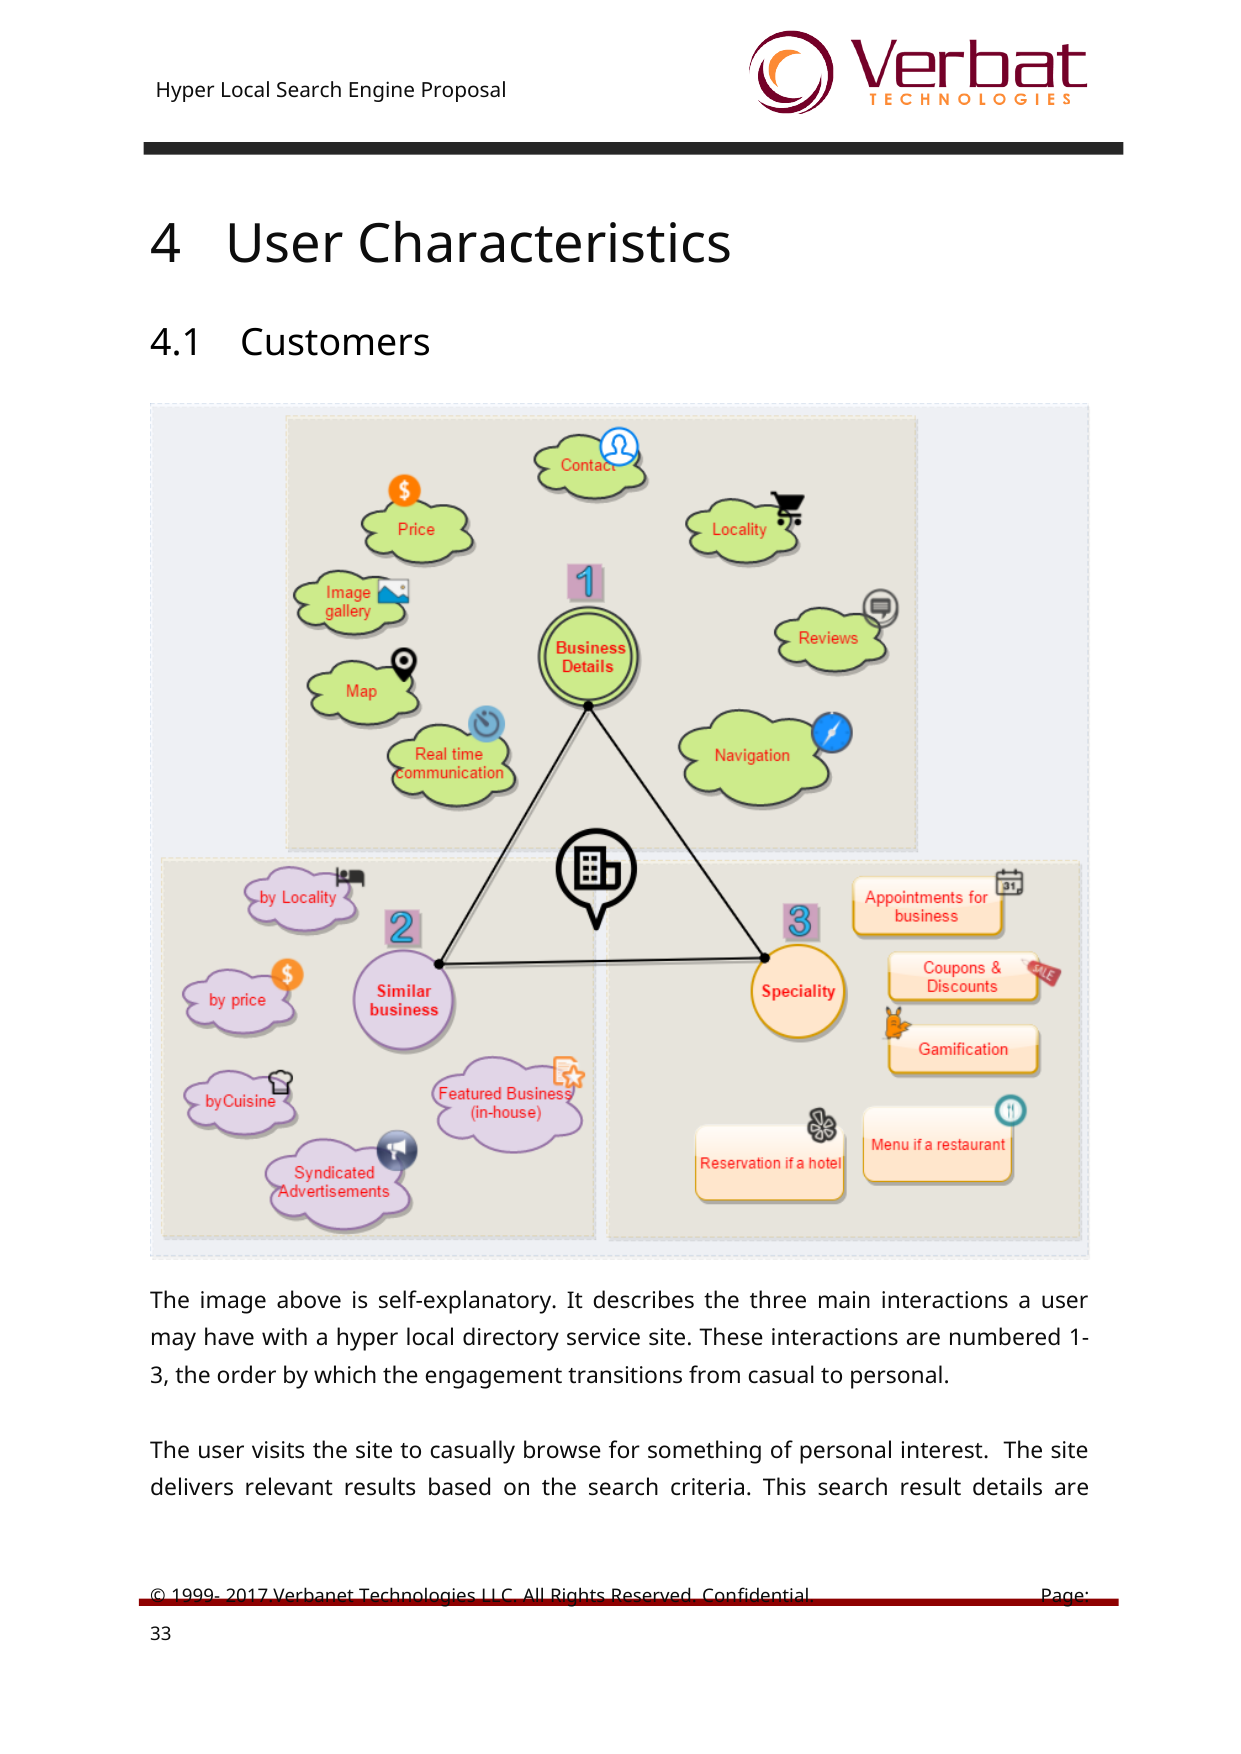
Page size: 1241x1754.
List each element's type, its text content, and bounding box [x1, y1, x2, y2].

subtitle Customers [150, 315, 1090, 366]
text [150, 1428, 1090, 1503]
picture [745, 26, 1089, 114]
text The image above is self-explanatory. It describes the three main interactions a user may have with a hyper local directory service site. These interactions are numbered 1-3, the order by which the engagement transitions from casual to personal. [150, 1278, 1090, 1391]
subtitle User Characteristics [150, 204, 1090, 278]
picture [150, 403, 1091, 1260]
